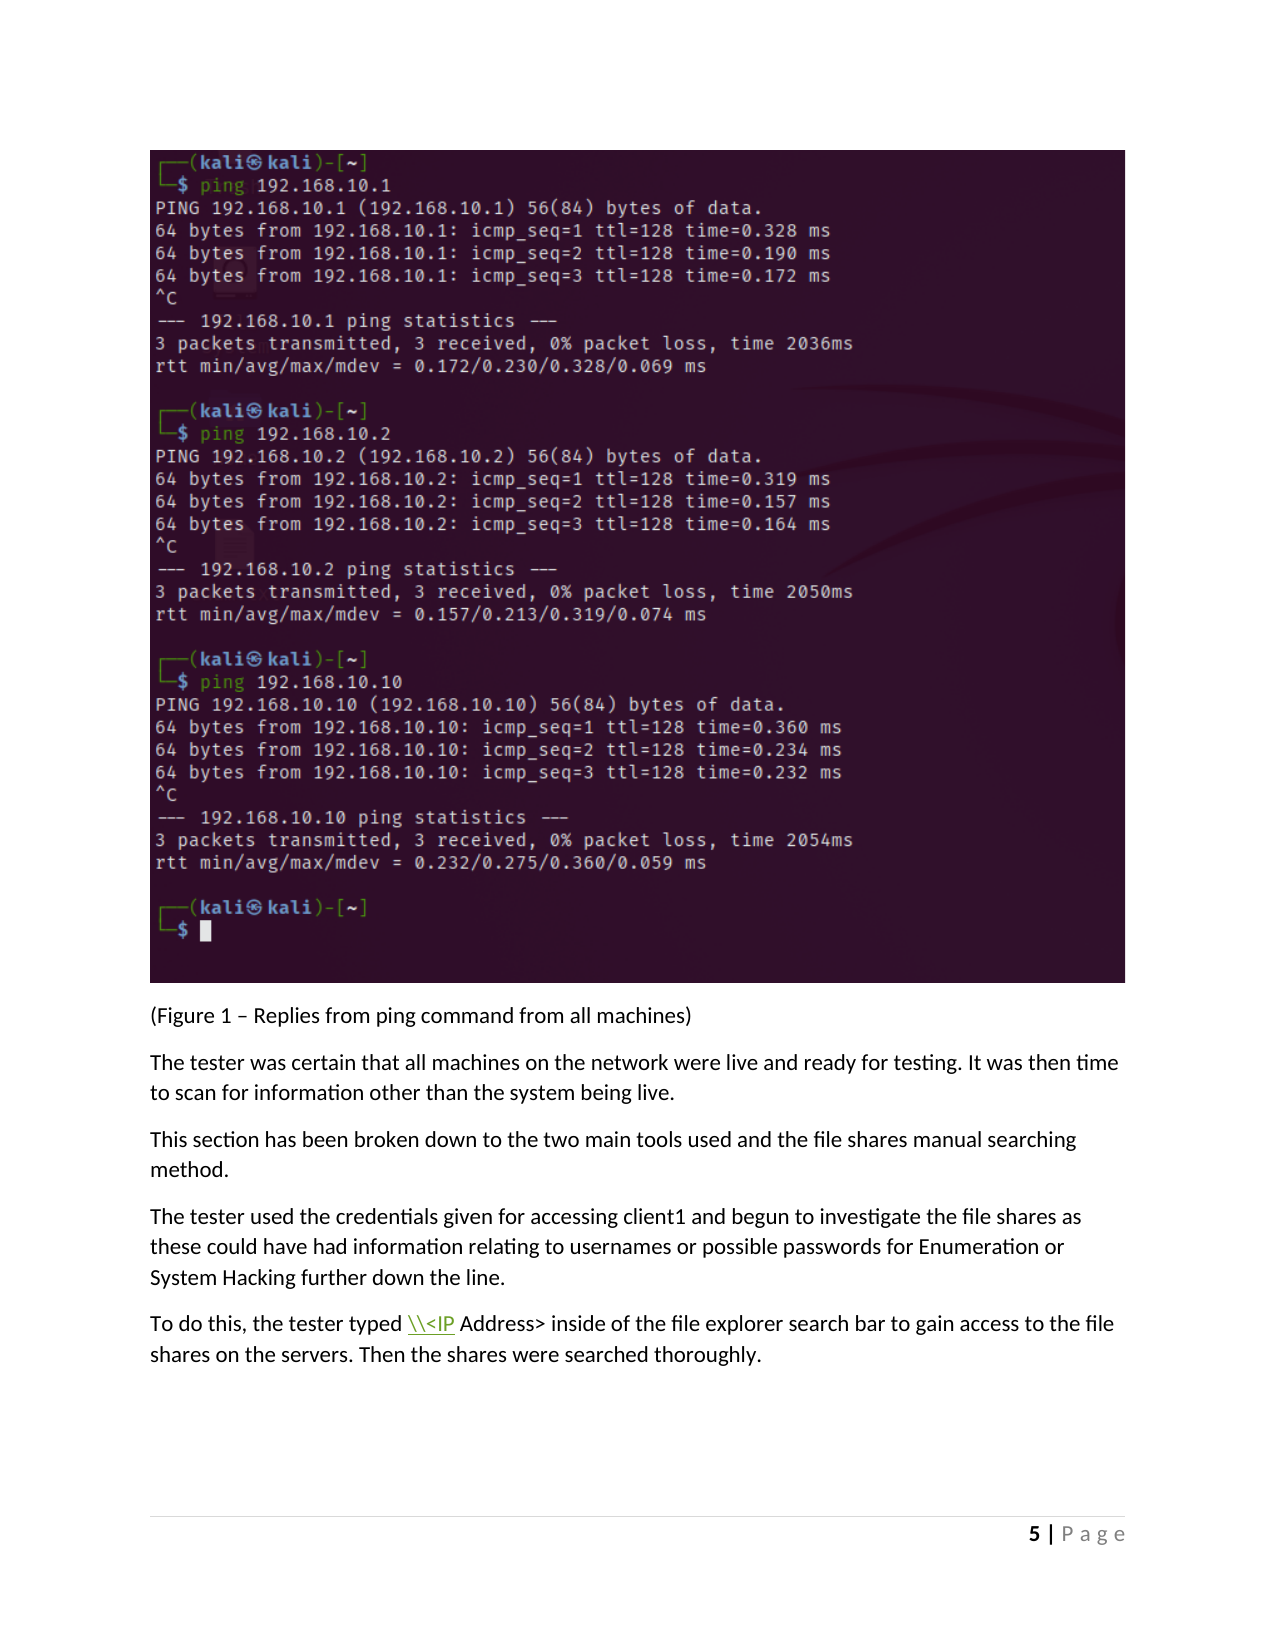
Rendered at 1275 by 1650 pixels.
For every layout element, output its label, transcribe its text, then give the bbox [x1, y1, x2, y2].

text The tester used the credentials given for accessing client1 and begun to investigate the file shares as these could have had information relating to usernames or possible passwords for Enumeration or System Hacking further down the line. [150, 1202, 1125, 1291]
text (Figure 1 – Replies from ping command from all machines) [150, 1001, 1125, 1029]
text This section has been broken down to the two main tools used and the file shares manual searching method. [150, 1125, 1125, 1183]
text The tester was certain that all machines on the network were live and ready for testing. It was then time to scan for information other than the system being live. [150, 1048, 1125, 1106]
text To do this, the tester typed \\<IP Address> inside of the file explorer search bar to gain access to the file shares on the servers. Then the shares were searched thoroughly. [150, 1309, 1125, 1368]
picture [150, 150, 1125, 983]
